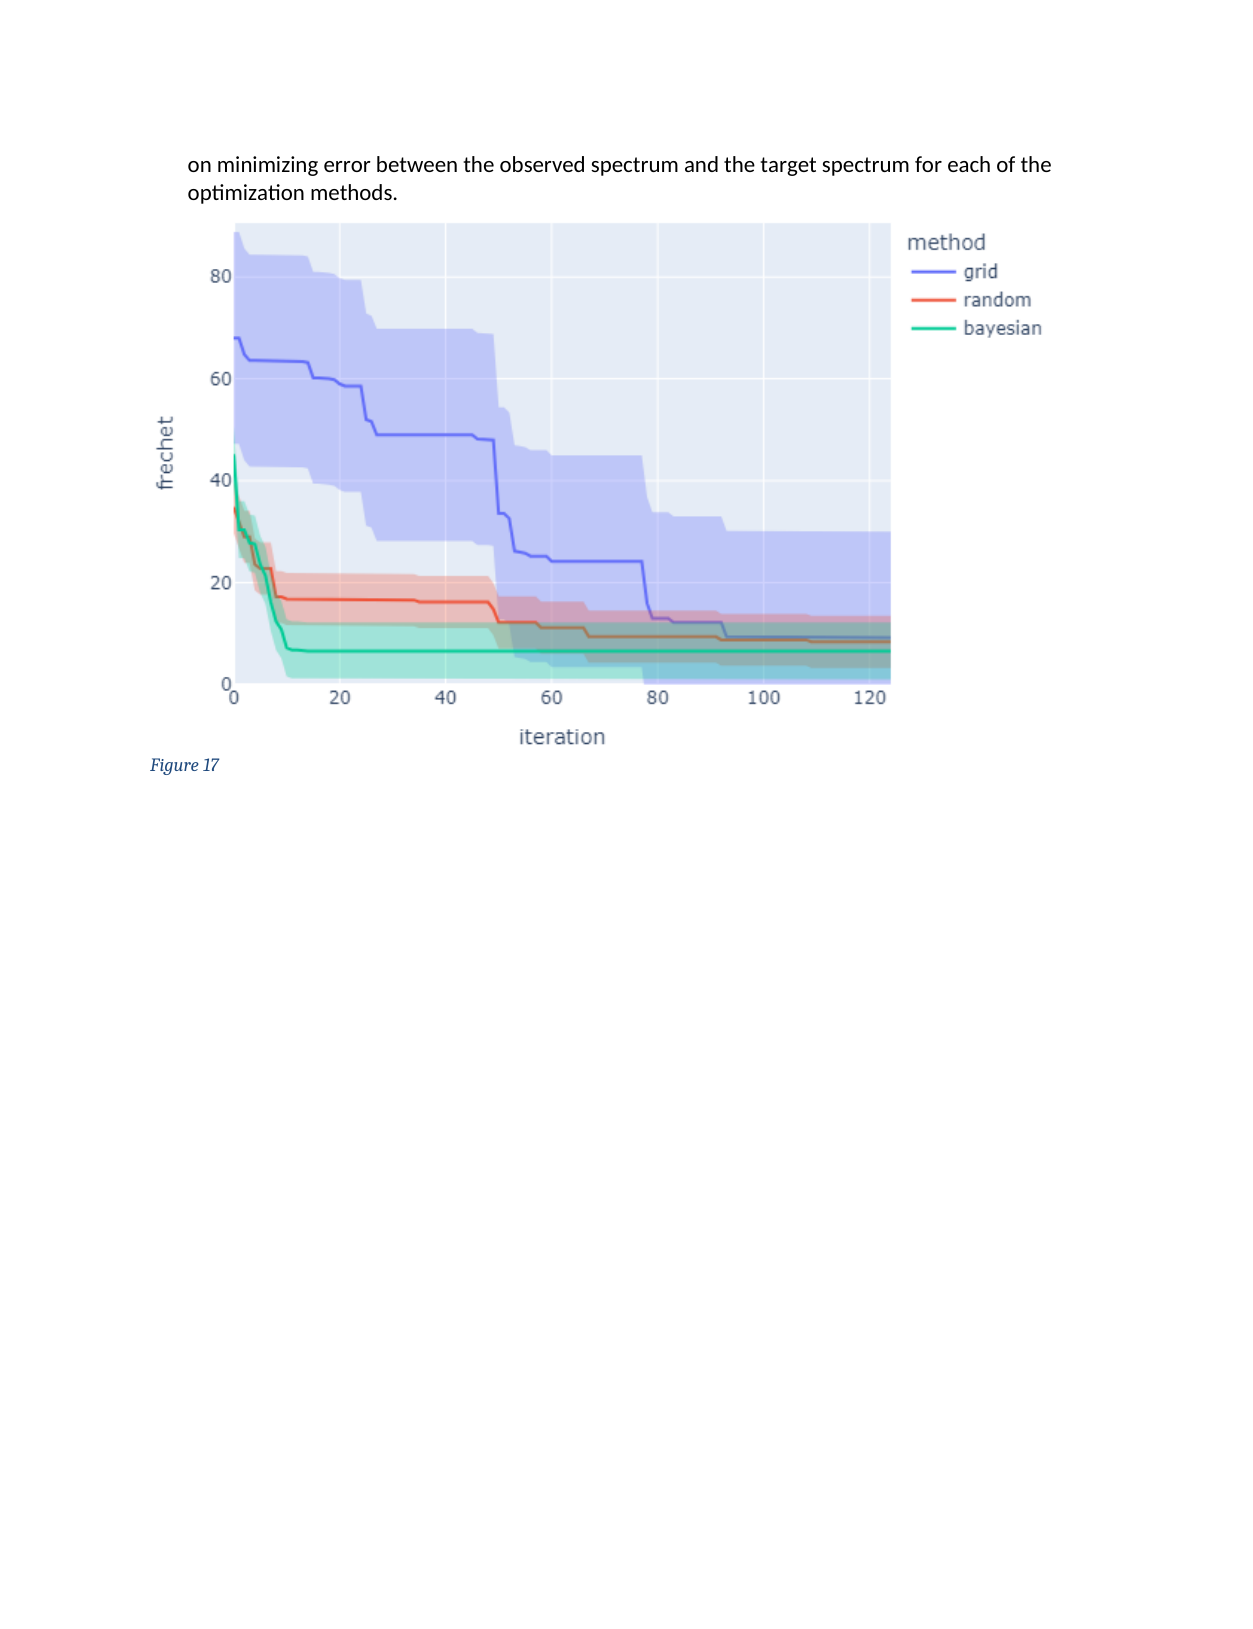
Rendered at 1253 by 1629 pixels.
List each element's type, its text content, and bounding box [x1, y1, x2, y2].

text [187, 150, 1102, 206]
picture [150, 206, 1068, 755]
